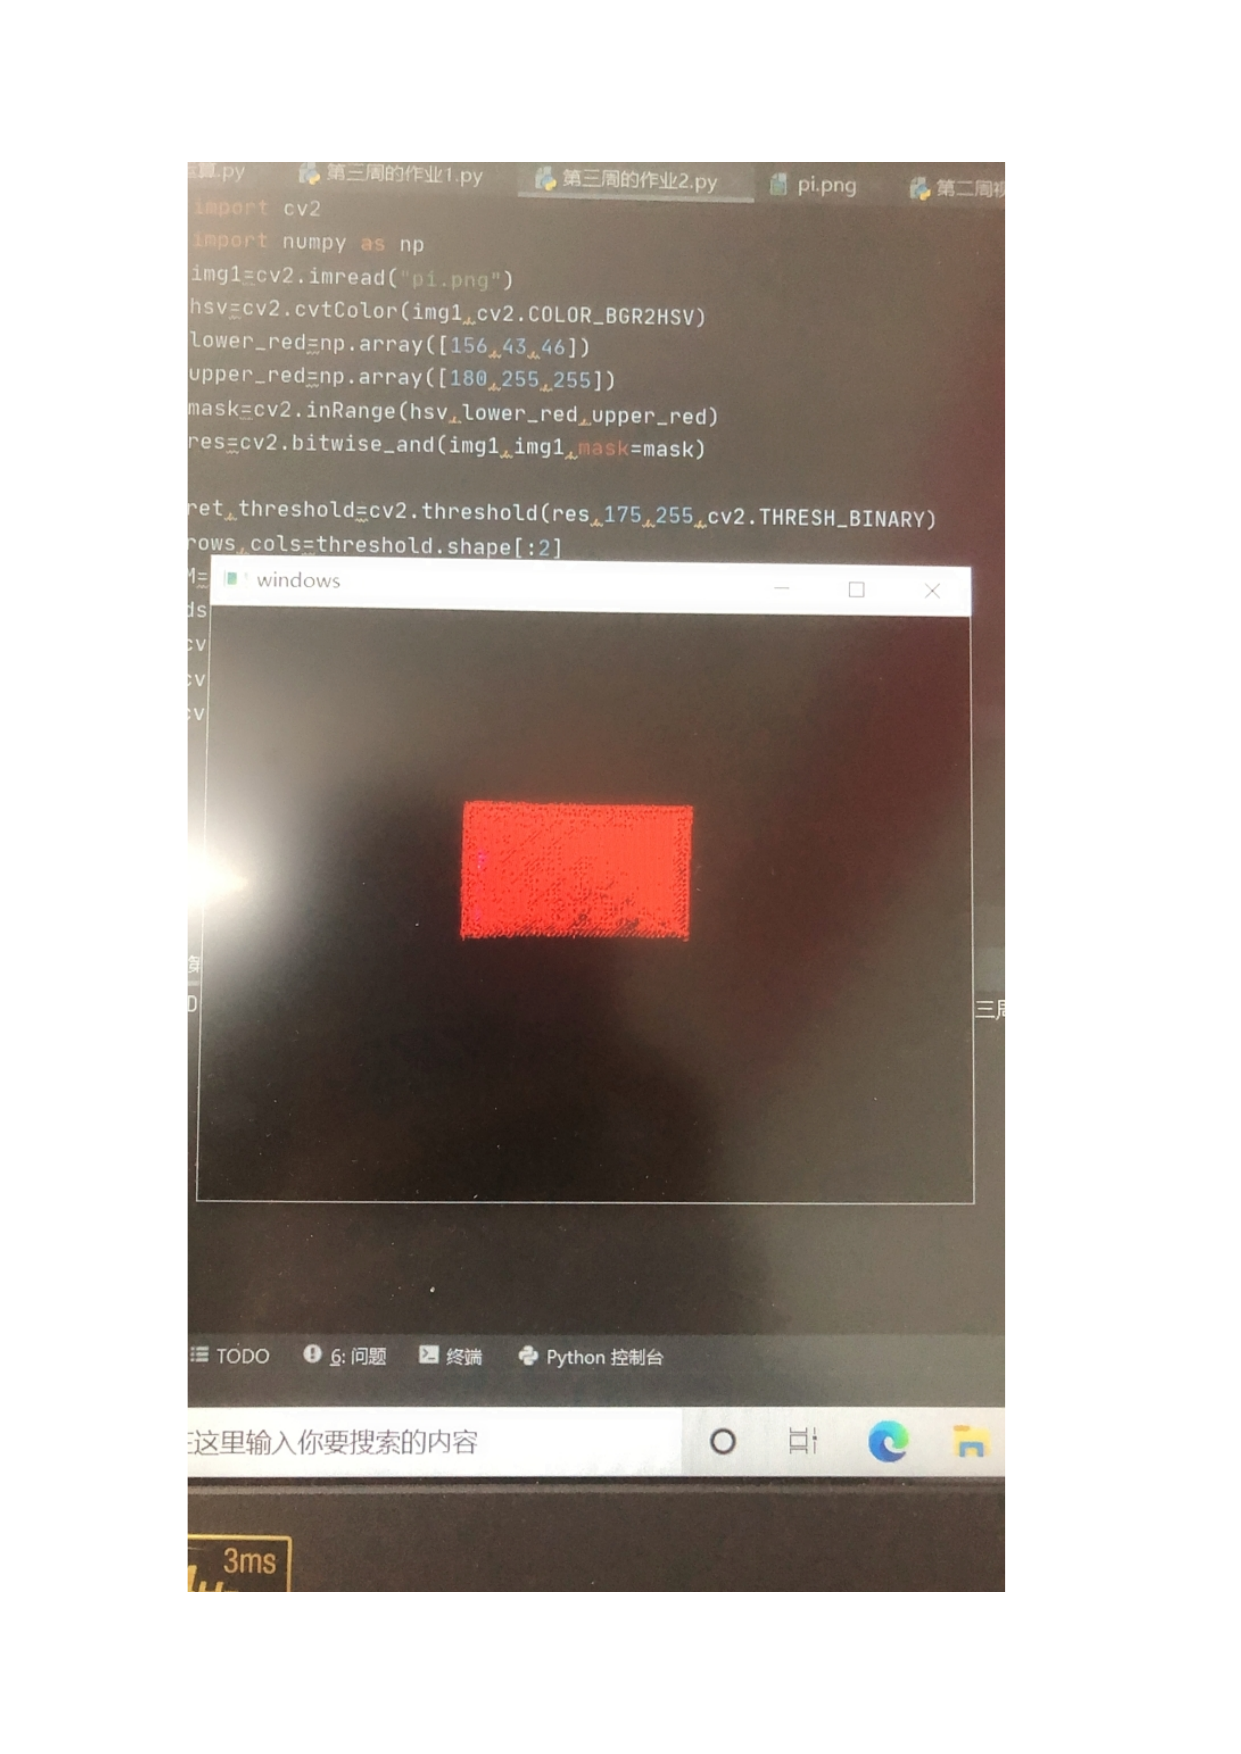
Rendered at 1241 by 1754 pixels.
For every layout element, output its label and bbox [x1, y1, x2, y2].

picture [187, 162, 1006, 1592]
